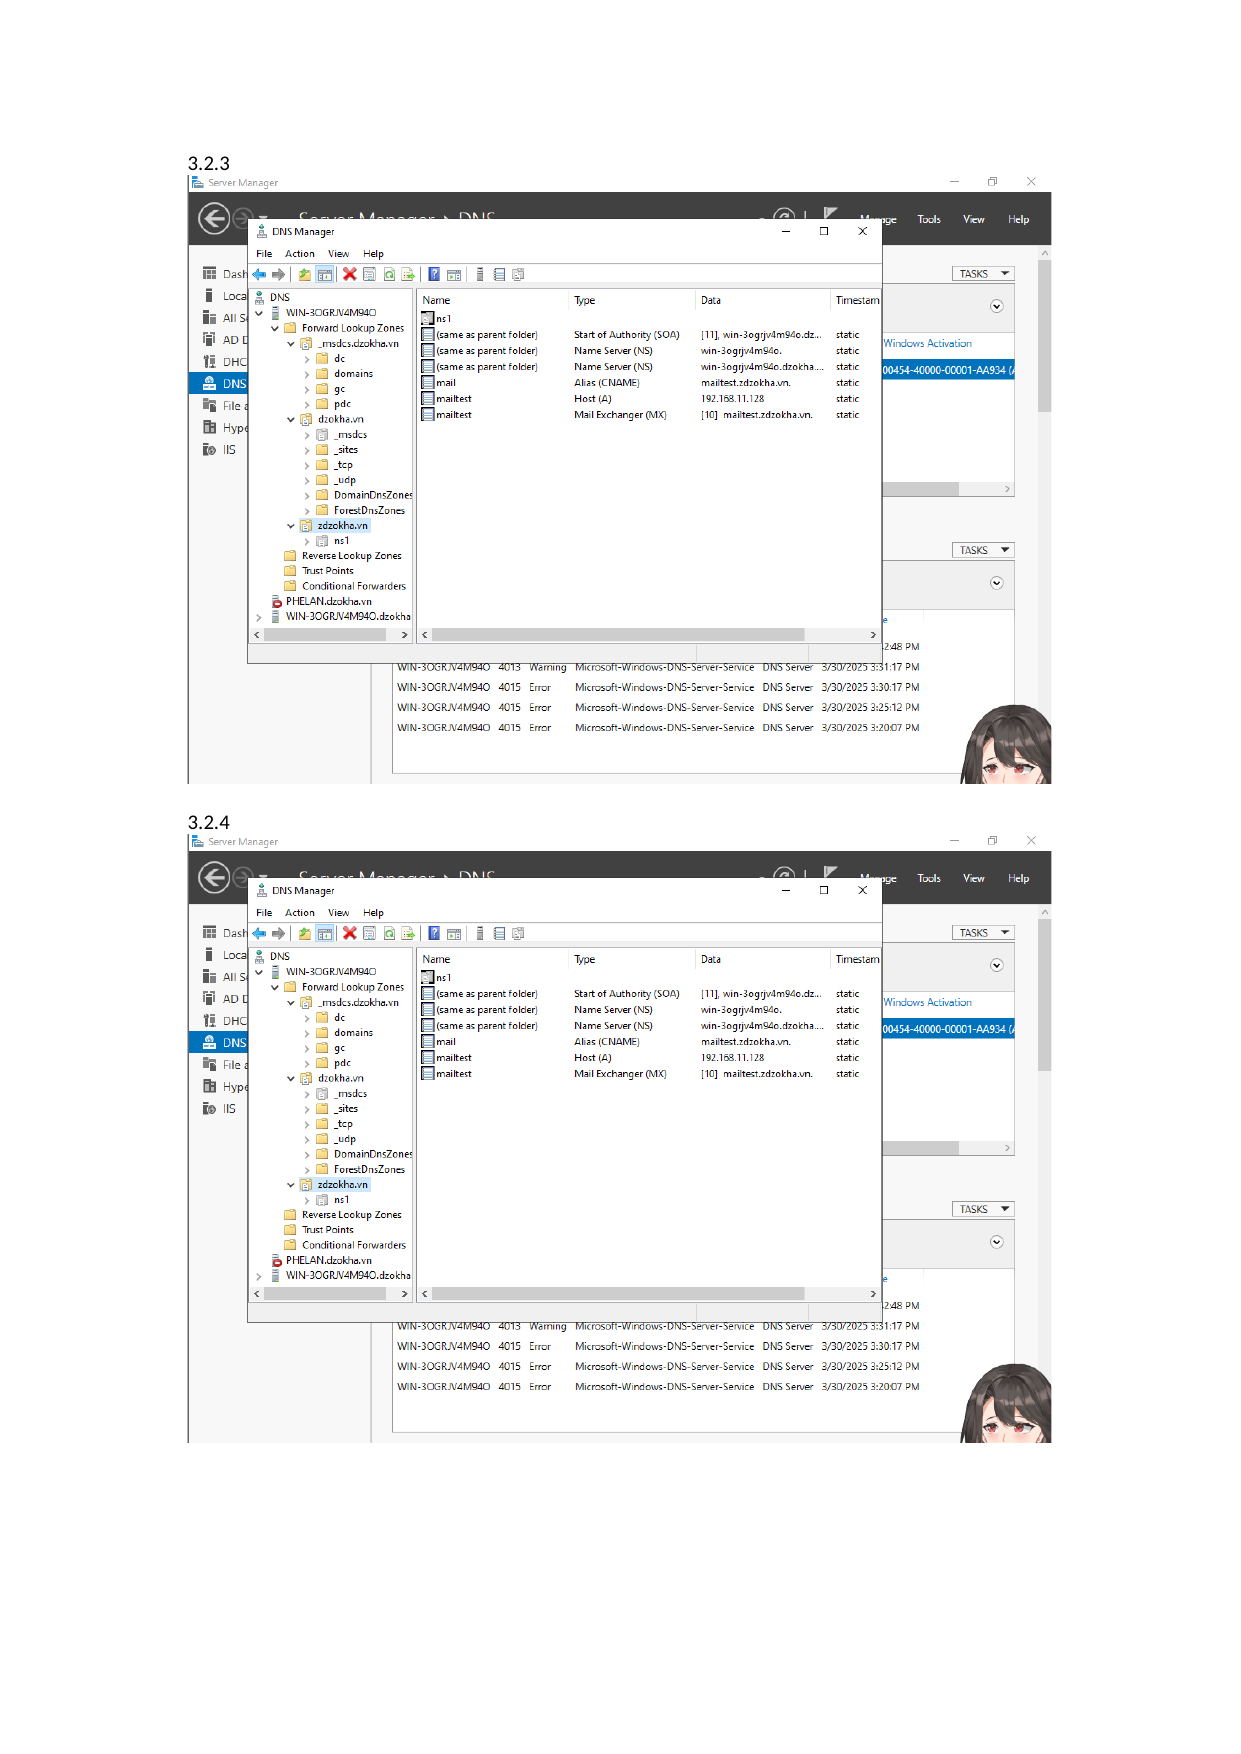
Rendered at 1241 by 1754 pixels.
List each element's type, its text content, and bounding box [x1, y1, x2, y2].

text 3.2.4 [187, 809, 1053, 834]
picture [187, 175, 1052, 784]
text 3.2.3 [187, 150, 1053, 175]
picture [187, 834, 1052, 1443]
